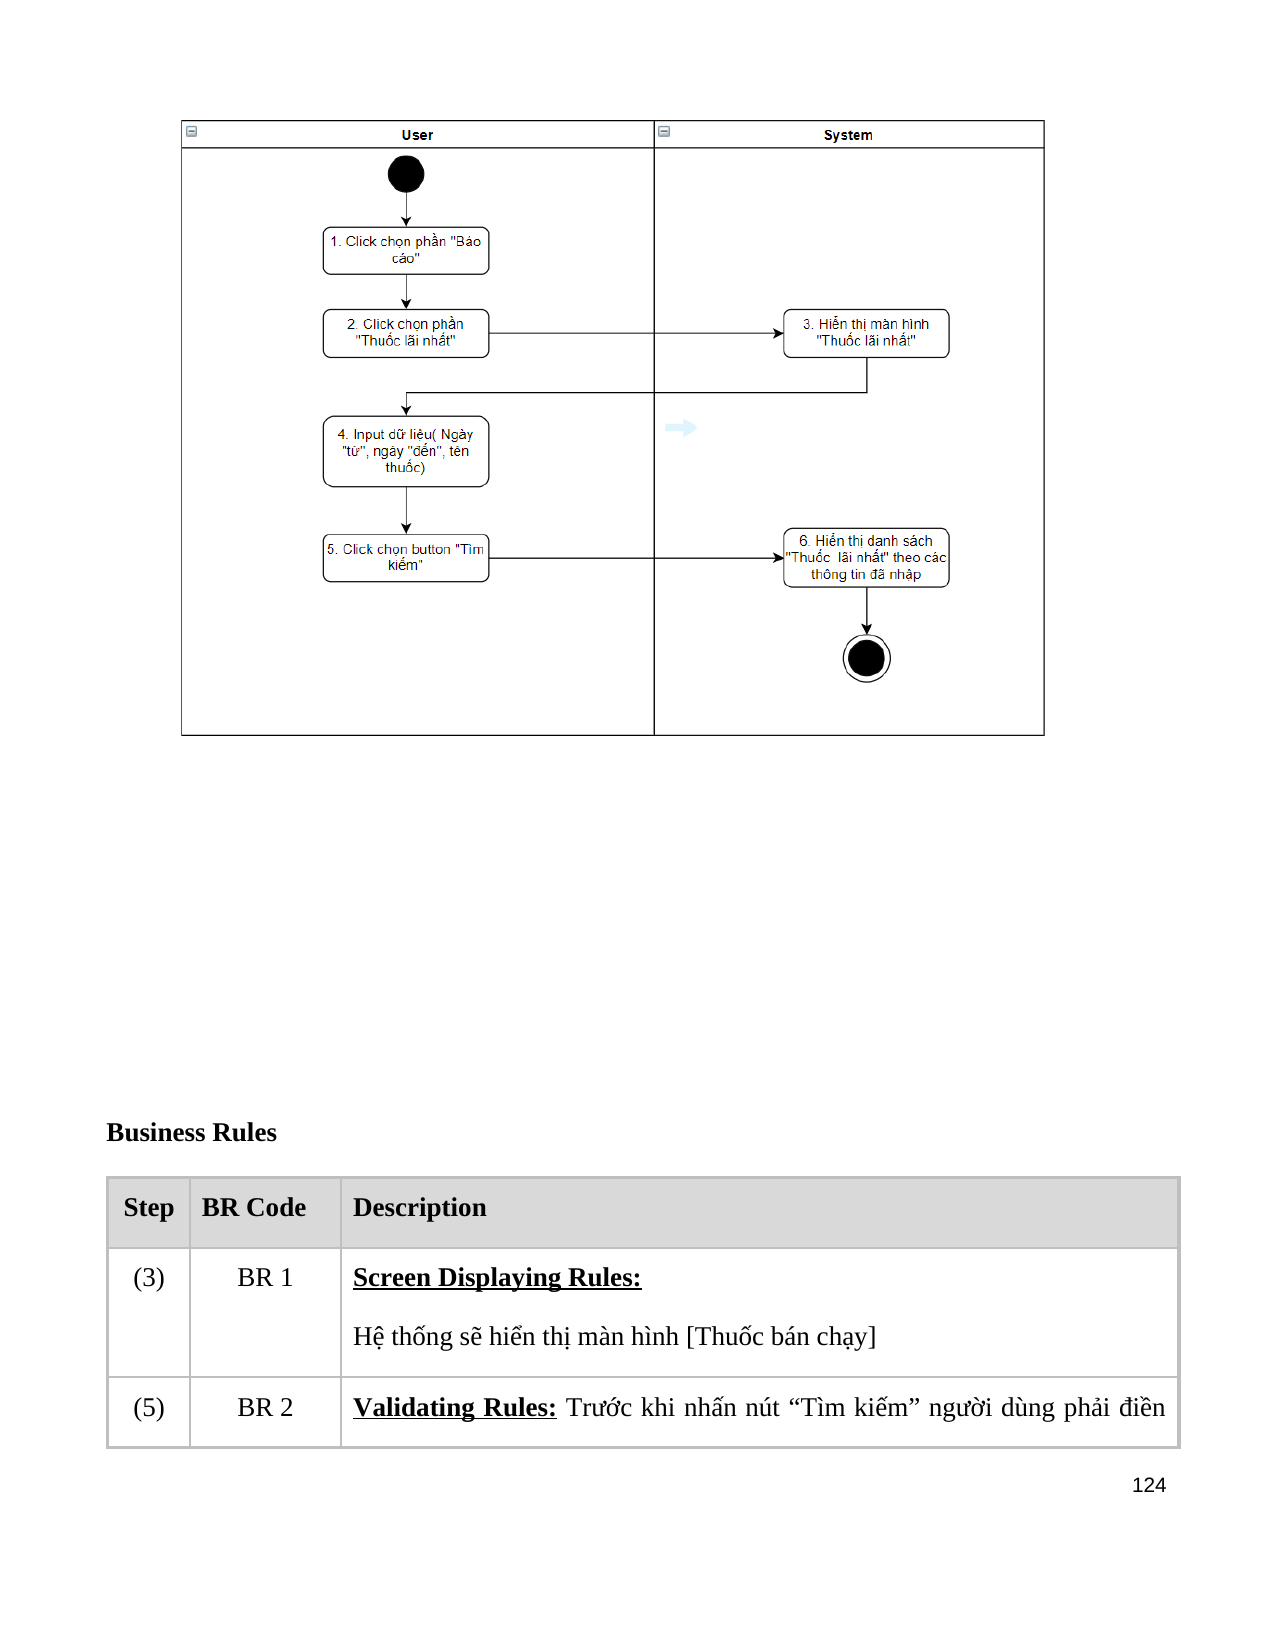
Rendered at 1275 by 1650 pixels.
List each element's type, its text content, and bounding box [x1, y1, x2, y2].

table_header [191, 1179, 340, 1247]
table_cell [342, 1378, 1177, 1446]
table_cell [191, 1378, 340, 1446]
text Business Rules [106, 1116, 1167, 1147]
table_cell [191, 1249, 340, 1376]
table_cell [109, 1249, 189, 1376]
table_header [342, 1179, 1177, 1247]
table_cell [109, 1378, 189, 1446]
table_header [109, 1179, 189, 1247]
picture [181, 118, 1047, 737]
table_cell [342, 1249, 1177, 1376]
